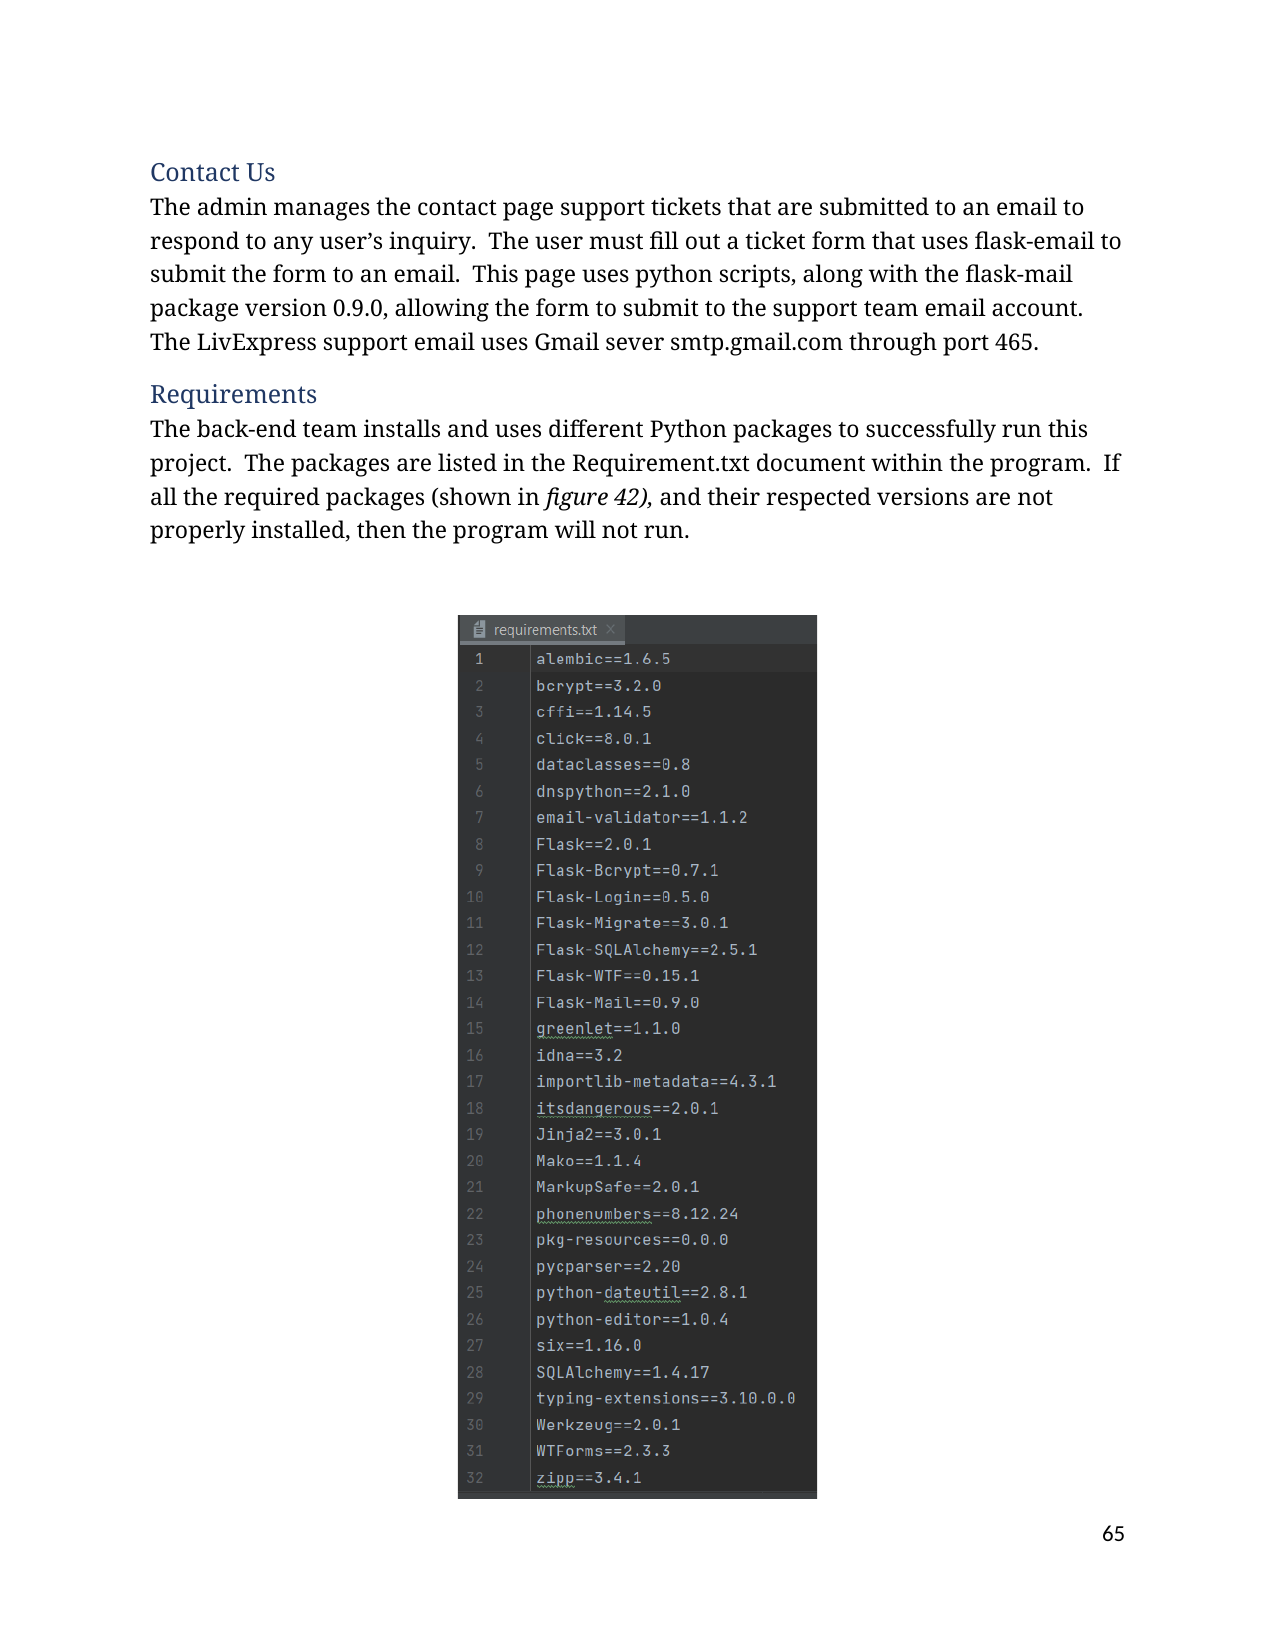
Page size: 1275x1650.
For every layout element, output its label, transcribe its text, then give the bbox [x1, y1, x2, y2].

subtitle Requirements [150, 376, 1125, 410]
picture [457, 615, 818, 1499]
text The back-end team installs and uses different Python packages to successfully run this project. The packages are listed in the Requirement.txt document within the program. If all the required packages (shown in figure 42), and their respected versions are not properly installed, then the program will not run. [150, 413, 1125, 546]
subtitle Contact Us [150, 154, 1125, 188]
text The admin manages the contact page support tickets that are submitted to an email to respond to any user’s inquiry. The user must fill out a ticket form that uses flask-email to submit the form to an email. This page uses python scripts, along with the flask-mail package version 0.9.0, allowing the form to submit to the support team email account. The LivExpress support email uses Gmail sever smtp.gmail.com through port 465. [150, 191, 1125, 357]
